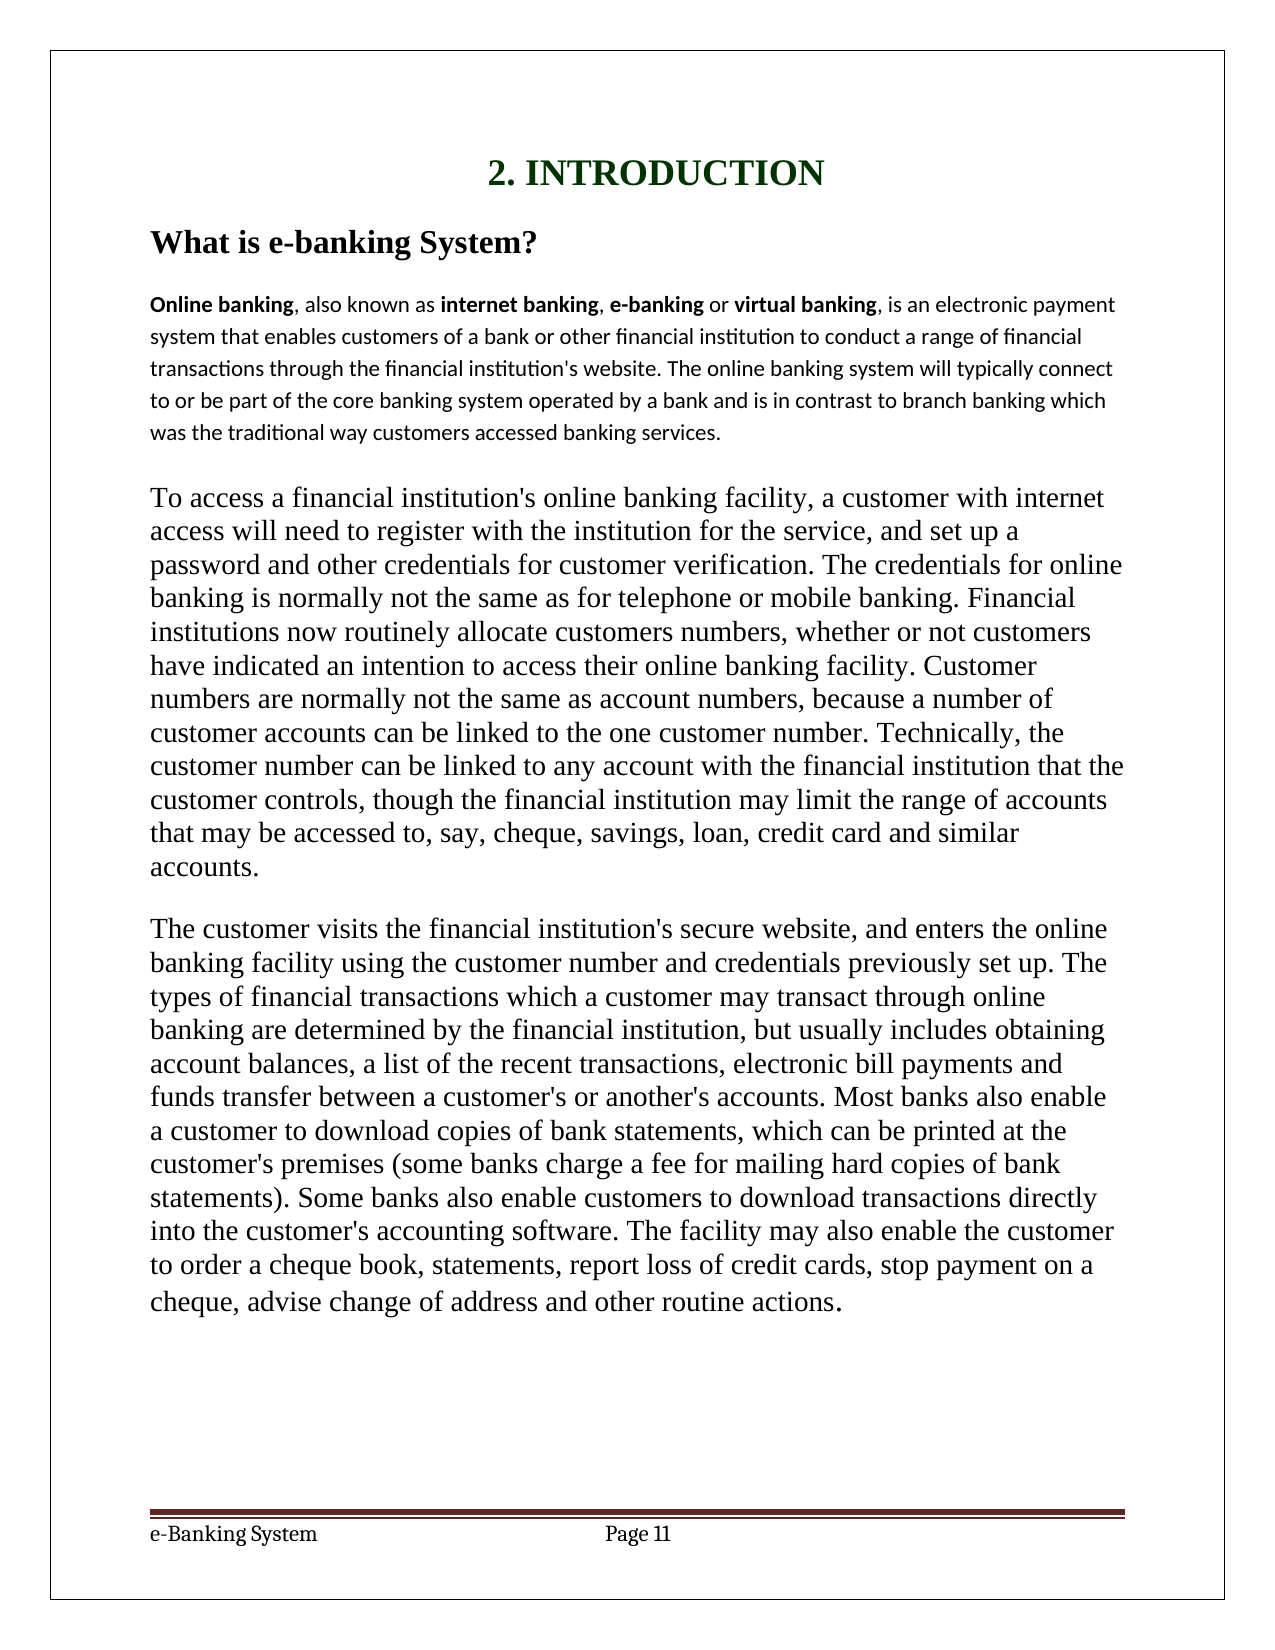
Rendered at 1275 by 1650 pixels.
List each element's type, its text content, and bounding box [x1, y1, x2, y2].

text What is e-banking System? [150, 222, 1125, 261]
text To access a financial institution's online banking facility, a customer with internet access will need to register with the institution for the service, and set up a password and other credentials for customer verification. The credentials for online banking is normally not the same as for telephone or mobile banking. Financial institutions now routinely allocate customers numbers, whether or not customers have indicated an intention to access their online banking facility. Customer numbers are normally not the same as account numbers, because a number of customer accounts can be linked to the one customer number. Technically, the customer number can be linked to any account with the financial institution that the customer controls, though the financial institution may limit the range of accounts that may be accessed to, say, cheque, savings, loan, credit card and similar accounts. [150, 480, 1125, 882]
text Online banking, also known as internet banking, e-banking or virtual banking, is an electronic payment system that enables customers of a bank or other financial institution to conduct a range of financial transactions through the financial institution's website. The online banking system will typically connect to or be part of the core banking system operated by a bank and is in contrast to branch banking which was the traditional way customers accessed banking services. [150, 290, 1125, 447]
text The customer visits the financial institution's secure website, and enters the online banking facility using the customer number and credentials previously set up. The types of financial transactions which a customer may transact through online banking are determined by the financial institution, but usually includes obtaining account balances, a list of the recent transactions, electronic bill payments and funds transfer between a customer's or another's accounts. Most banks also enable a customer to download copies of bank statements, which can be printed at the customer's premises (some banks charge a fee for mailing hard copies of bank statements). Some banks also enable customers to download transactions directly into the customer's accounting software. The facility may also enable the customer to order a cheque book, statements, report loss of credit cards, stop payment on a cheque, advise change of address and other routine actions. [150, 912, 1125, 1319]
list INTRODUCTION [187, 150, 1125, 193]
